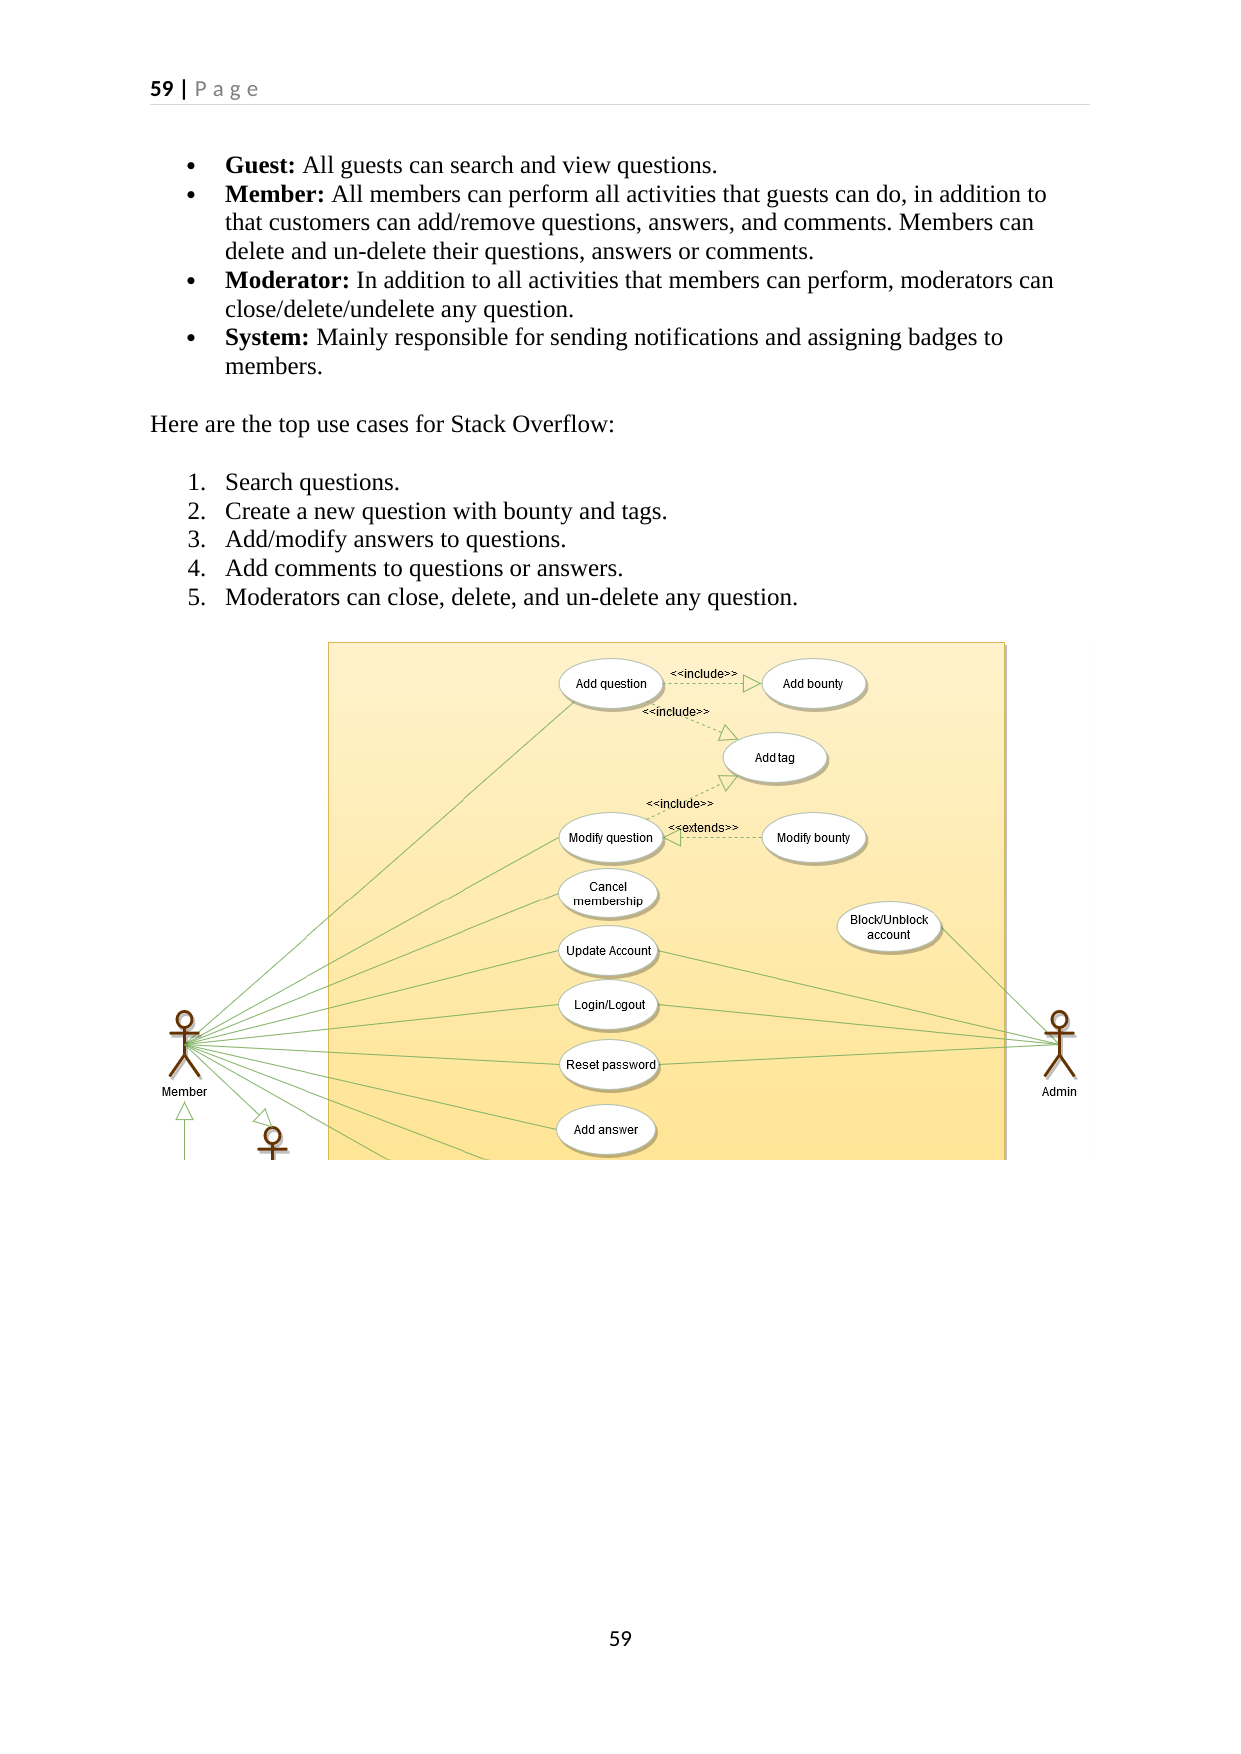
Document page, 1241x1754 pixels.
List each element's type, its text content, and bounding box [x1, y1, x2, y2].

list Create a new question with bounty and tags. [187, 496, 1090, 524]
list System: Mainly responsible for sending notifications and assigning badges to members. [187, 322, 1090, 380]
list Guest: All guests can search and view questions. [187, 150, 1090, 179]
list Member: All members can perform all activities that guests can do, in addition to that customers can add/remove questions, answers, and comments. Members can delete and un-delete their questions, answers or comments. [187, 179, 1090, 265]
list Moderators can close, delete, and un-delete any question. [187, 582, 1090, 611]
picture [150, 640, 1091, 1160]
list Moderator: In addition to all activities that members can perform, moderators can close/delete/undelete any question. [187, 265, 1090, 322]
list Add comments to questions or answers. [187, 553, 1090, 582]
list Add/modify answers to questions. [187, 524, 1090, 553]
list Search questions. [187, 467, 1090, 496]
text Here are the top use cases for Stack Overflow: [150, 409, 1090, 438]
